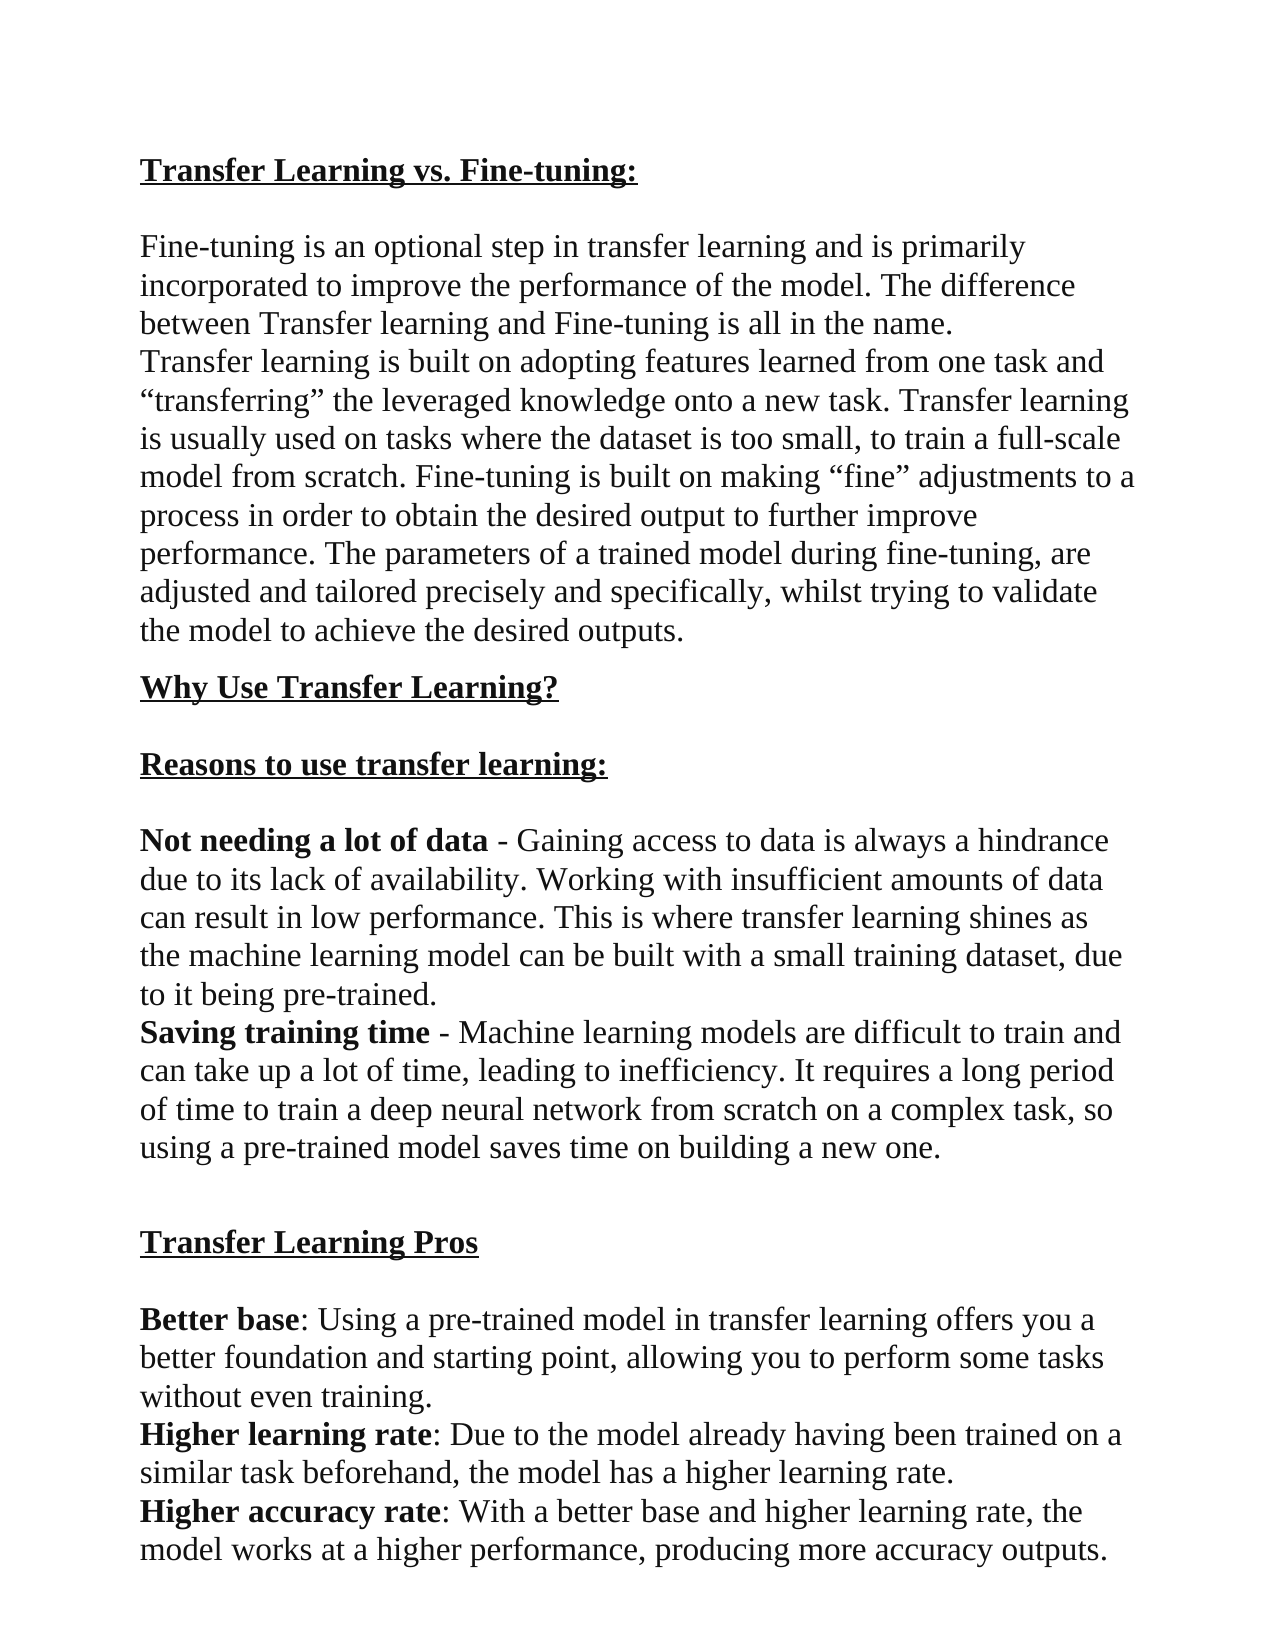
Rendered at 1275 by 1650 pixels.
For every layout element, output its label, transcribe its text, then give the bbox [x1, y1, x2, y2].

subtitle Transfer Learning Pros [139, 1222, 783, 1261]
subtitle Why Use Transfer Learning? [139, 667, 783, 705]
subtitle Transfer Learning vs. Fine-tuning: [139, 150, 783, 188]
text Fine-tuning is an optional step in transfer learning and is primarily incorporated to improve the performance of the model. The difference between Transfer learning and Fine-tuning is all in the name. [139, 188, 1137, 342]
text Better base: Using a pre-trained model in transfer learning offers you a better foundation and starting point, allowing you to perform some tasks without even training. [139, 1261, 1137, 1414]
text Higher accuracy rate: With a better base and higher learning rate, the model works at a higher performance, producing more accuracy outputs. [139, 1491, 1137, 1567]
text Higher learning rate: Due to the model already having been trained on a similar task beforehand, the model has a higher learning rate. [139, 1414, 1137, 1491]
text Transfer learning is built on adopting features learned from one task and “transferring” the leveraged knowledge onto a new task. Transfer learning is usually used on tasks where the dataset is too small, to train a full-scale model from scratch. Fine-tuning is built on making “fine” adjustments to a process in order to obtain the desired output to further improve performance. The parameters of a trained model during fine-tuning, are adjusted and tailored precisely and specifically, whilst trying to validate the model to achieve the desired outputs. [139, 342, 1137, 648]
subtitle Reasons to use transfer learning: [139, 705, 783, 782]
text Not needing a lot of data - Gaining access to data is always a hindrance due to its lack of availability. Working with insufficient amounts of data can result in low performance. This is where transfer learning shines as the machine learning model can be built with a small training dataset, due to it being pre-trained. [139, 820, 1137, 1012]
text Saving training time - Machine learning models are difficult to train and can take up a lot of time, leading to inefficiency. It requires a long period of time to train a deep neural network from scratch on a complex task, so using a pre-trained model saves time on building a new one. [139, 1012, 1137, 1165]
